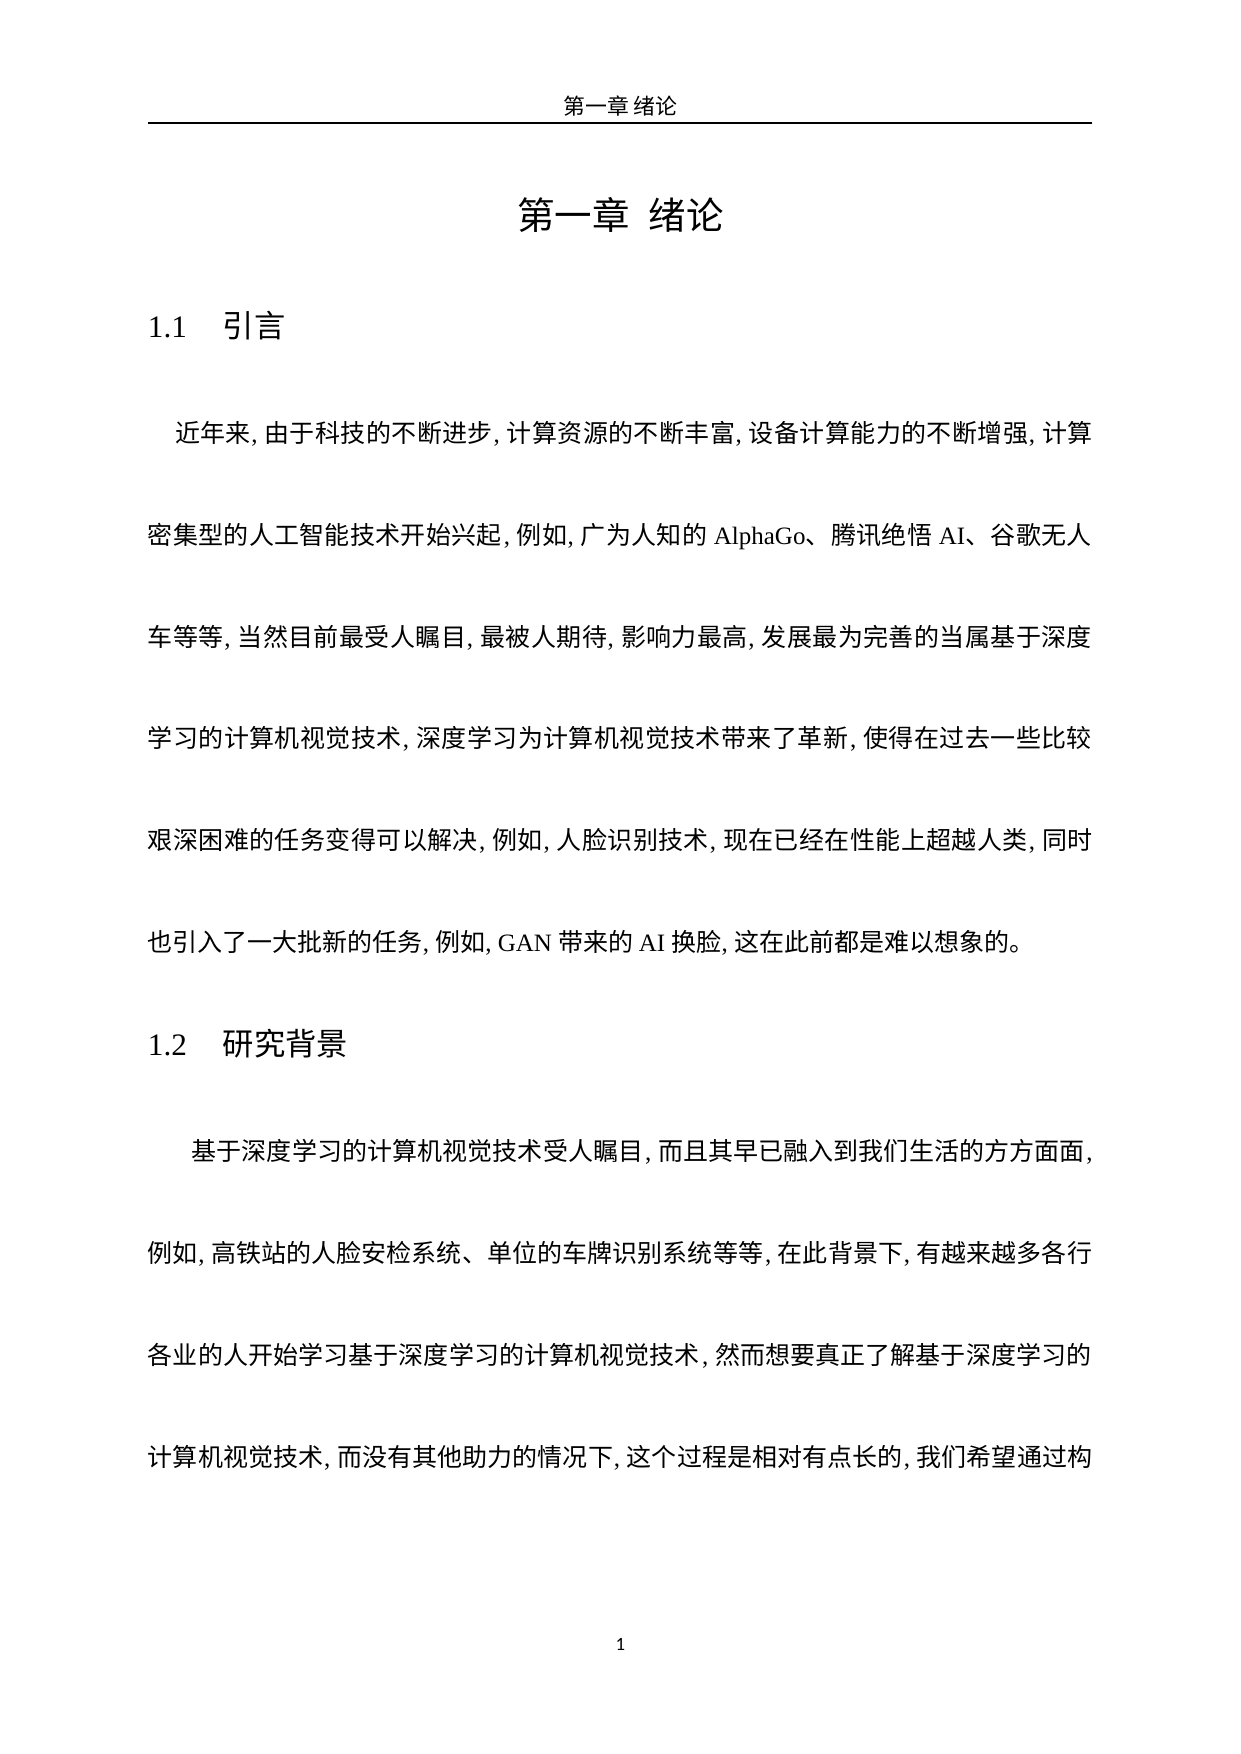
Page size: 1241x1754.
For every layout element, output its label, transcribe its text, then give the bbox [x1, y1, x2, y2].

subtitle 引言 [148, 291, 1092, 359]
text 近年来, 由于科技的不断进步, 计算资源的不断丰富, 设备计算能力的不断增强, 计算密集型的人工智能技术开始兴起, 例如, 广为人知的 AlphaGo、腾讯绝悟 AI、谷歌无人车等等, 当然目前最受人瞩目, 最被人期待, 影响力最高, 发展最为完善的当属基于深度学习的计算机视觉技术, 深度学习为计算机视觉技术带来了革新, 使得在过去一些比较艰深困难的任务变得可以解决, 例如, 人脸识别技术, 现在已经在性能上超越人类, 同时也引入了一大批新的任务, 例如, GAN 带来的 AI 换脸, 这在此前都是难以想象的。 [148, 397, 1092, 975]
subtitle 研究背景 [148, 1010, 1092, 1078]
subtitle 绪论 [148, 181, 1092, 249]
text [148, 1116, 1092, 1489]
